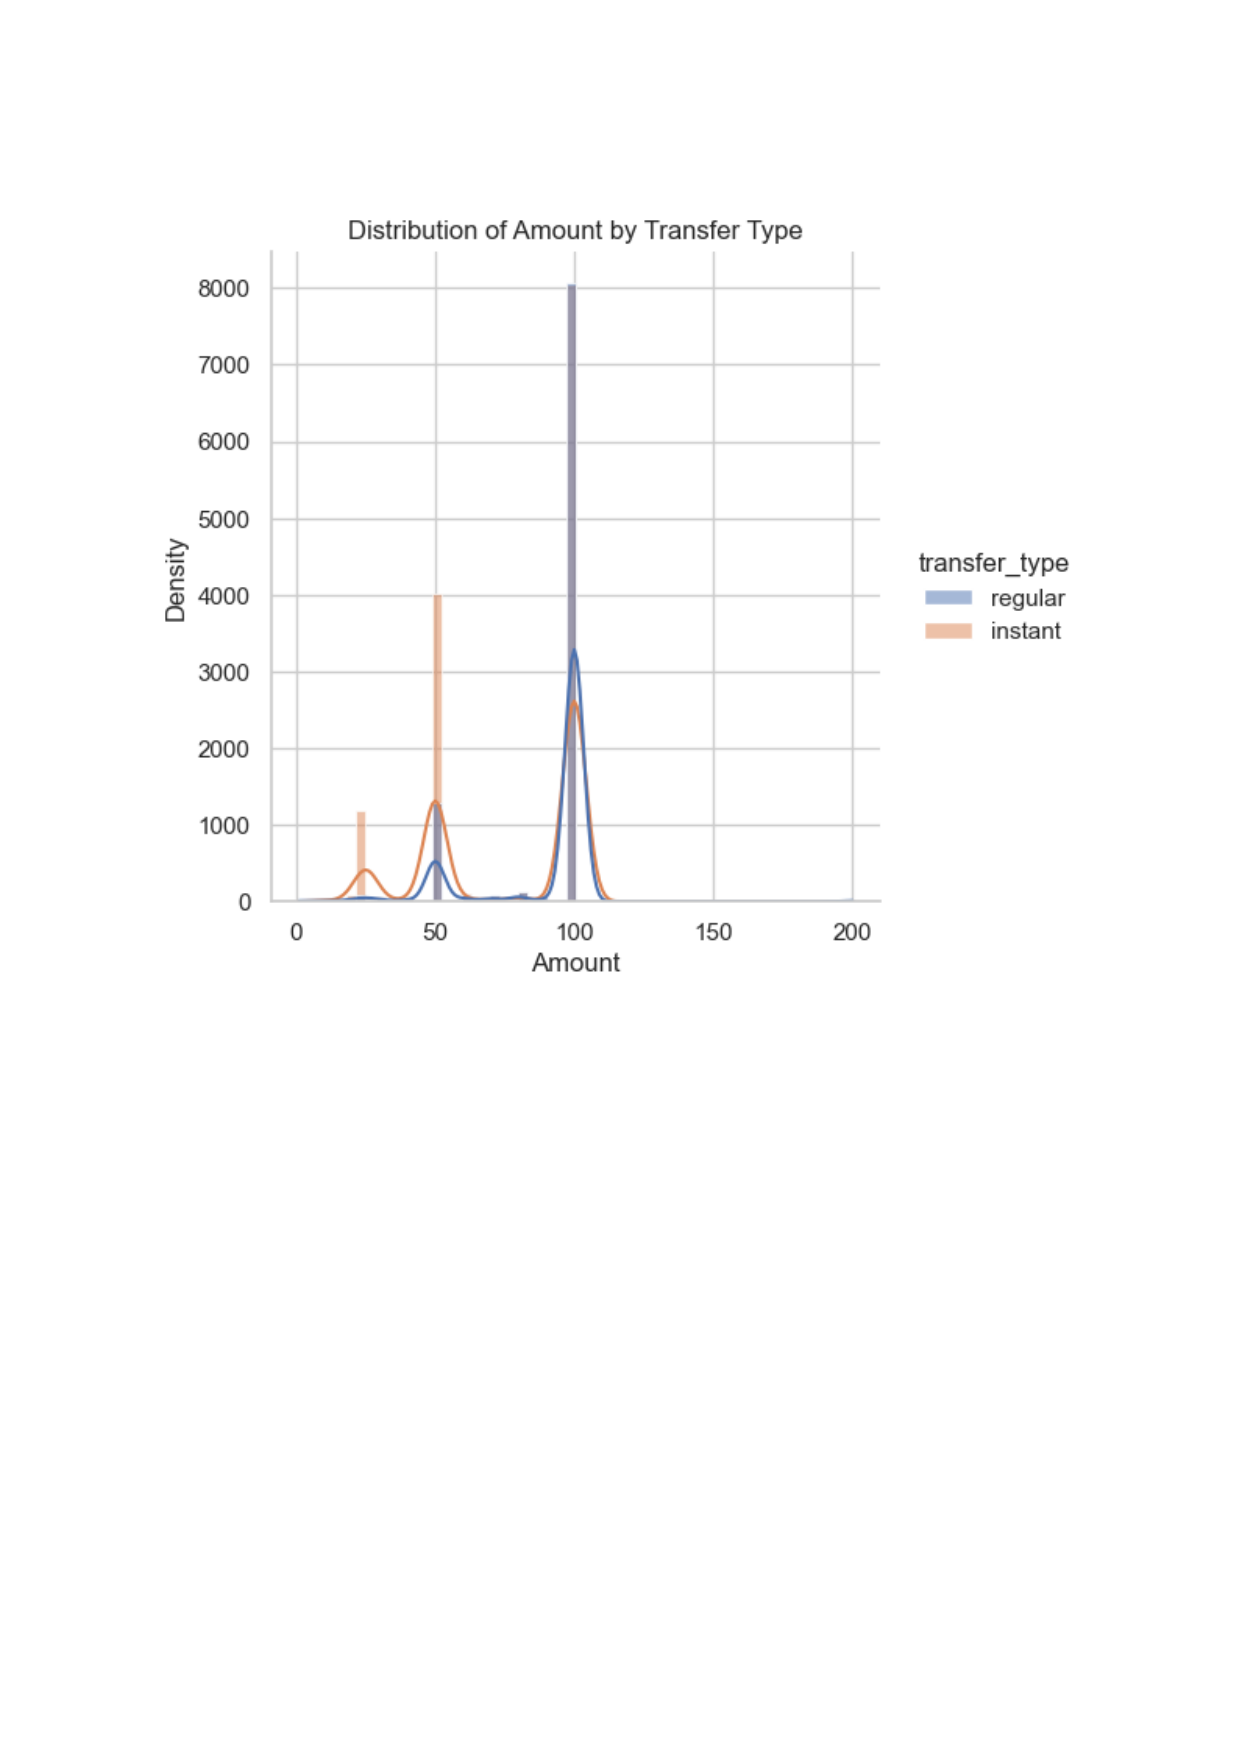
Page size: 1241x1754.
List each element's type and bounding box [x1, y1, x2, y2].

picture [150, 205, 1091, 992]
